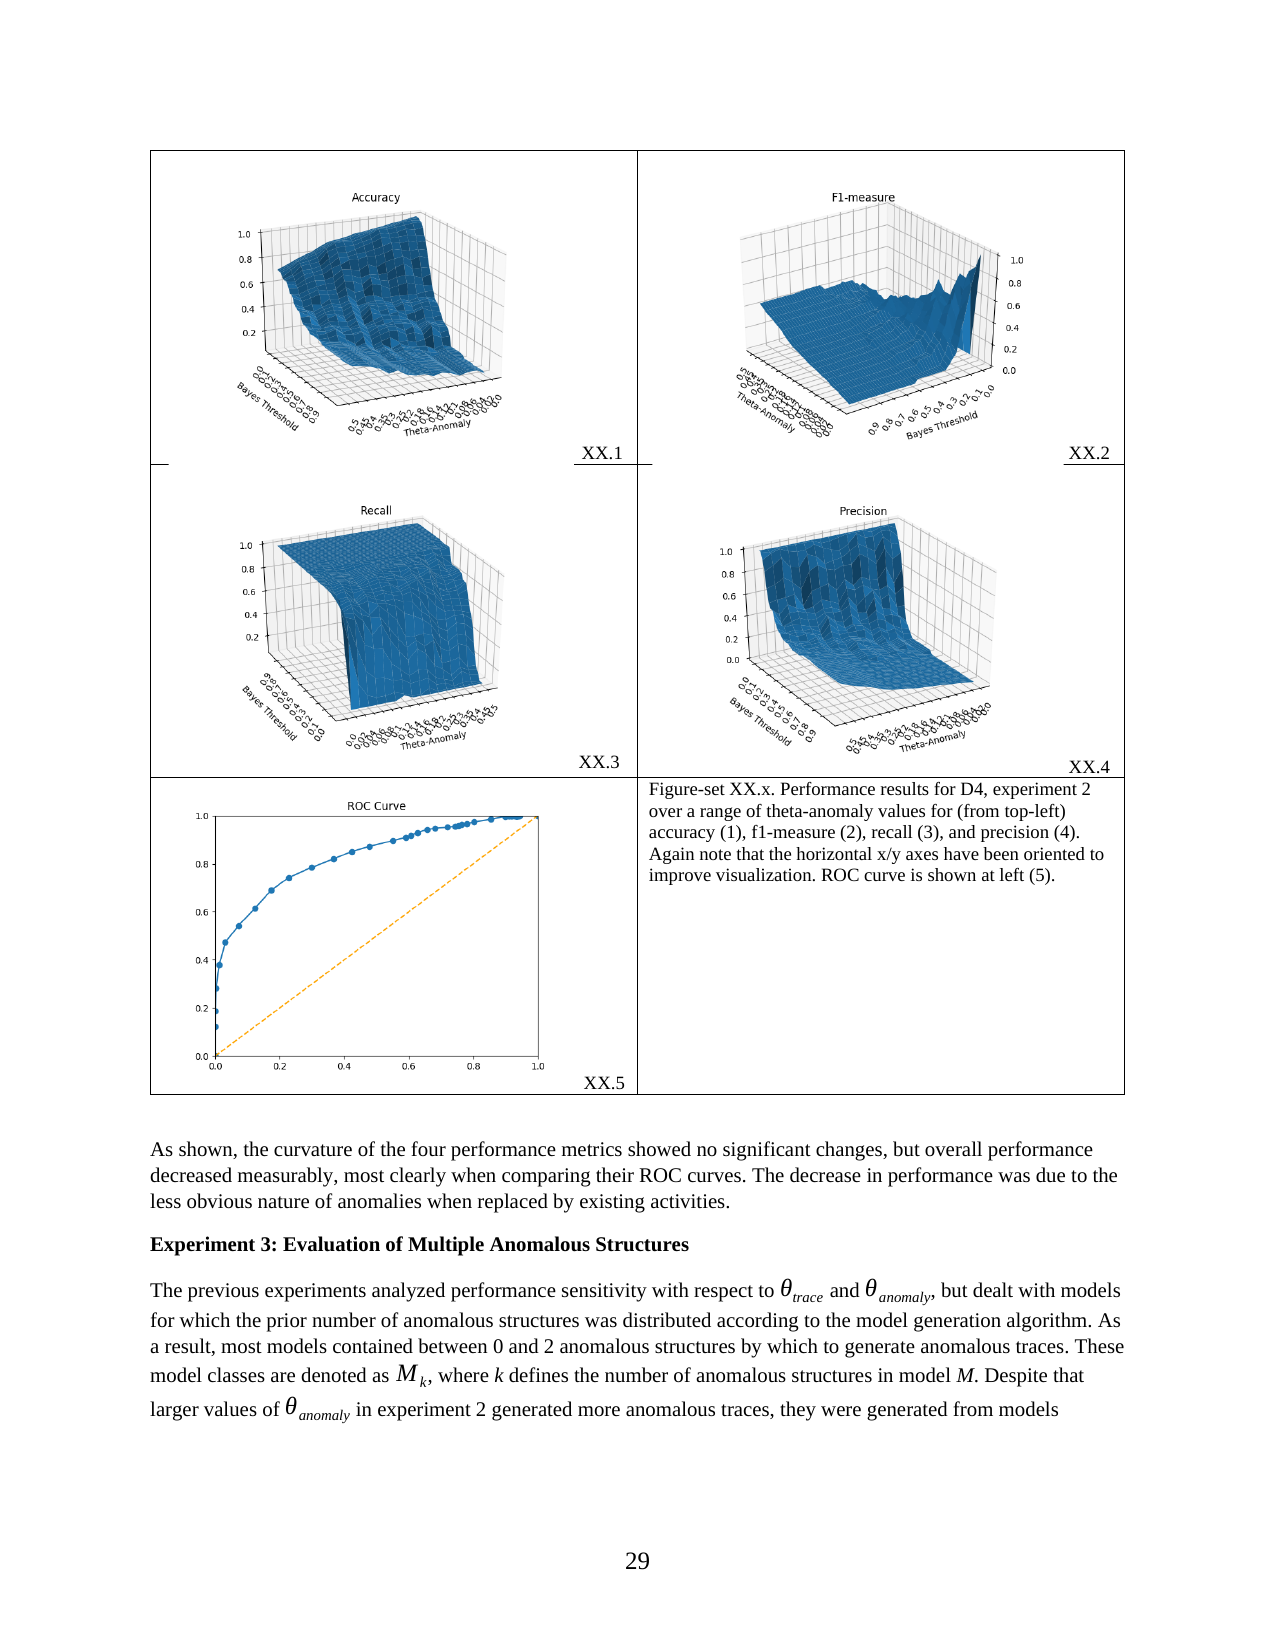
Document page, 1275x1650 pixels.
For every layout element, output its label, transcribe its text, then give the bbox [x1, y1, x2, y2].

table_header XX.2 [638, 151, 1124, 463]
table_cell XX.3 [151, 465, 637, 777]
picture [165, 151, 577, 460]
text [150, 1274, 1125, 1424]
text Experiment 3: Evaluation of Multiple Anomalous Structures [150, 1232, 1125, 1256]
table_header XX.1 [151, 151, 637, 463]
table_cell XX.5 [151, 778, 637, 1094]
picture [163, 778, 579, 1090]
table_cell Figure-set XX.x. Performance results for D4, experiment 2 over a range of theta-anomaly values for (from top-left) accuracy (1), f1-measure (2), recall (3), and precision (4). Again note that the horizontal x/y axes have been oriented to improve visualization. ROC curve is shown at left (5). [638, 778, 1124, 1094]
picture [168, 464, 574, 769]
picture [652, 464, 1064, 773]
picture [652, 151, 1064, 460]
table_cell XX.4 [638, 465, 1124, 777]
text As shown, the curvature of the four performance metrics showed no significant changes, but overall performance decreased measurably, most clearly when comparing their ROC curves. The decrease in performance was due to the less obvious nature of anomalies when replaced by existing activities. [150, 1137, 1125, 1213]
